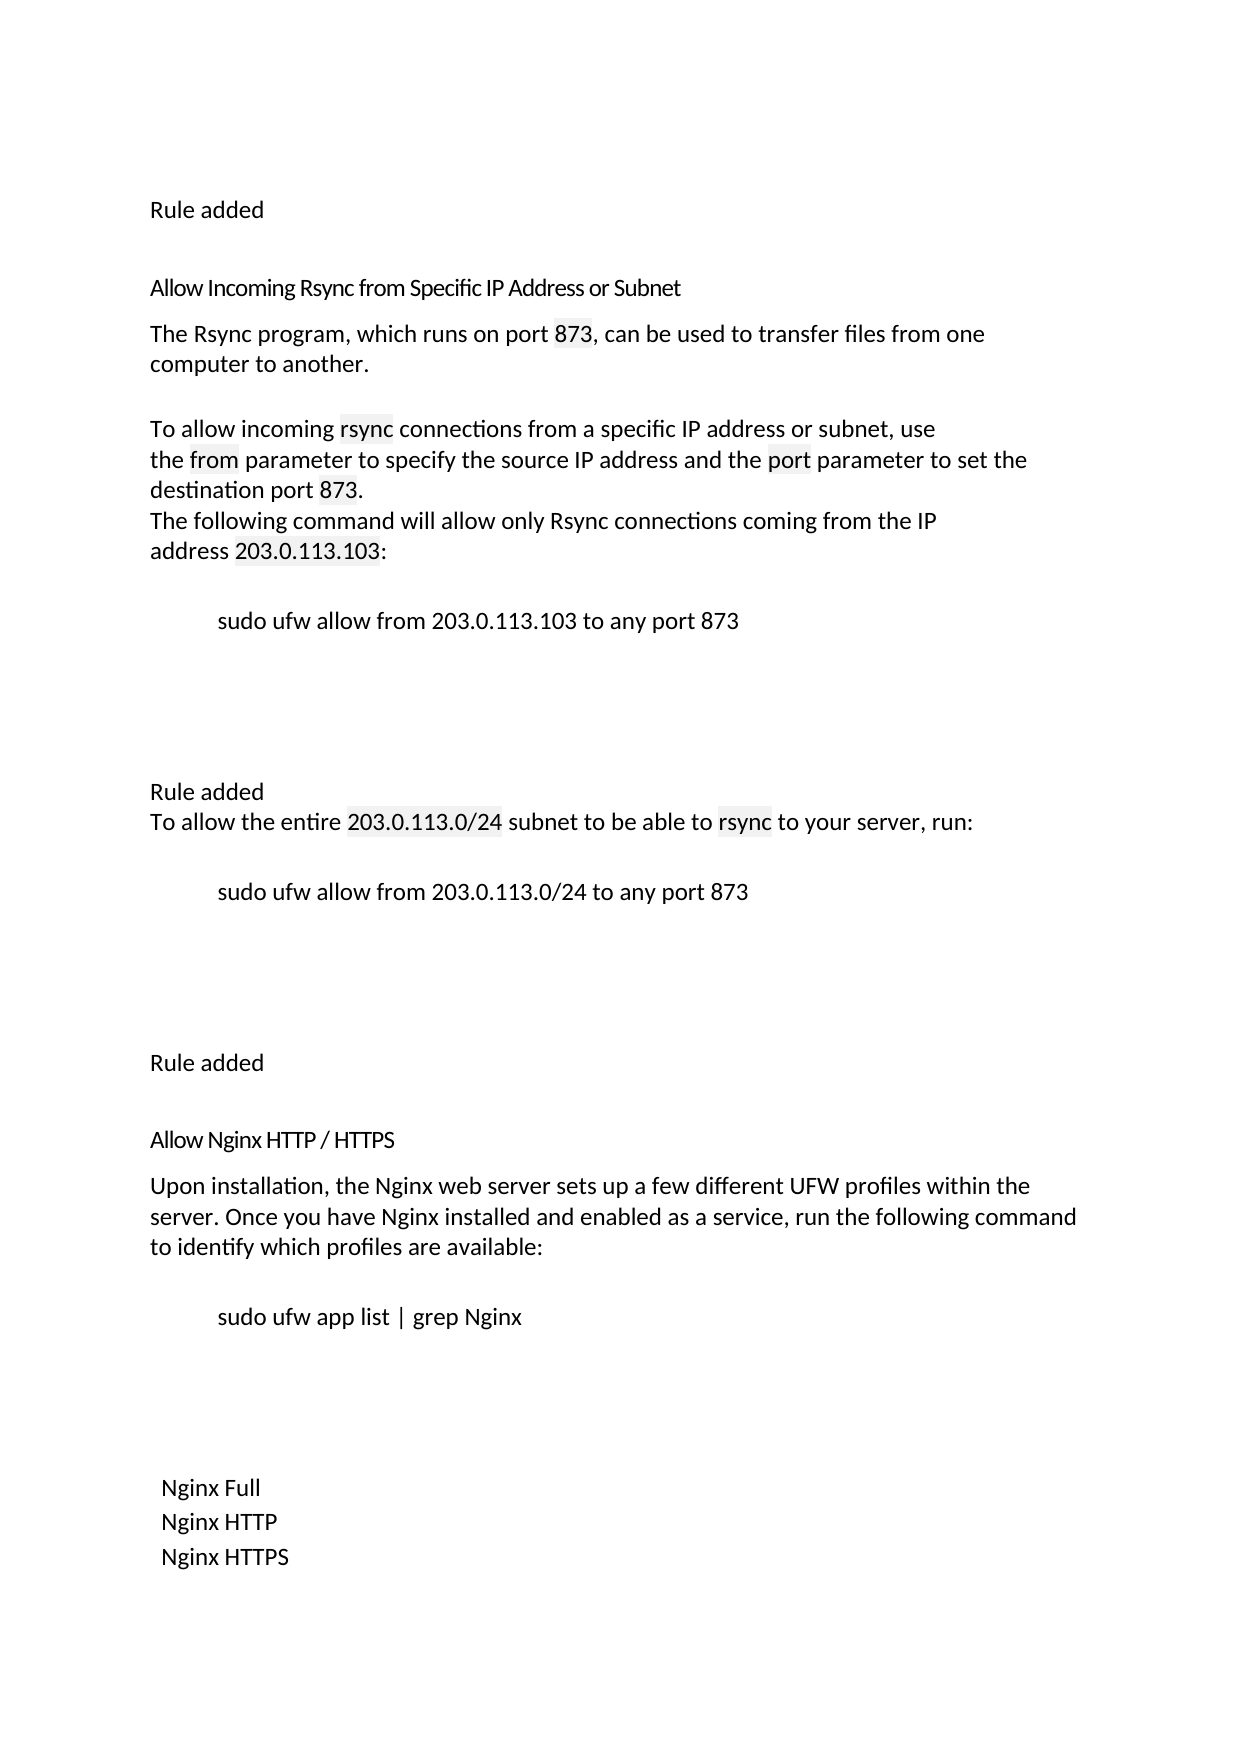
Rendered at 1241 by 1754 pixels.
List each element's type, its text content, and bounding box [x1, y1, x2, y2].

text Allow Nginx HTTP / HTTPS [150, 1124, 1090, 1155]
text To allow the entire 203.0.113.0/24 subnet to be able to rsync to your server, run: [502, 806, 718, 837]
text Nginx HTTPS [150, 1537, 1090, 1571]
text The Rsync program, which runs on port 873, can be used to transfer files from one computer to another. [150, 318, 1090, 379]
text Nginx HTTP [150, 1502, 1090, 1537]
text Upon installation, the Nginx web server sets up a few different UFW profiles within the server. Once you have Nginx installed and enabled as a service, run the following command to identify which profiles are available: [150, 1170, 1090, 1262]
text sudo ufw app list | grep Nginx [217, 1296, 1090, 1331]
text Rule added [150, 772, 1090, 806]
text Rule added [150, 191, 1090, 225]
text sudo ufw allow from 203.0.113.103 to any port 873 [217, 600, 1090, 635]
text Nginx Full [150, 1468, 1090, 1502]
text Allow Incoming Rsync from Specific IP Address or Subnet [150, 272, 1090, 302]
text To allow the entire 203.0.113.0/24 subnet to be able to rsync to your server, run: [150, 806, 347, 837]
text To allow incoming rsync connections from a specific IP address or subnet, use the from parameter to specify the source IP address and the port parameter to set the destination port 873. The following command will allow only Rsync connections coming from the IP address 203.0.113.103: [150, 413, 1090, 566]
text To allow the entire 203.0.113.0/24 subnet to be able to rsync to your server, run: [772, 806, 1090, 837]
text sudo ufw allow from 203.0.113.0/24 to any port 873 [217, 871, 1090, 906]
text Rule added [150, 1043, 1090, 1077]
